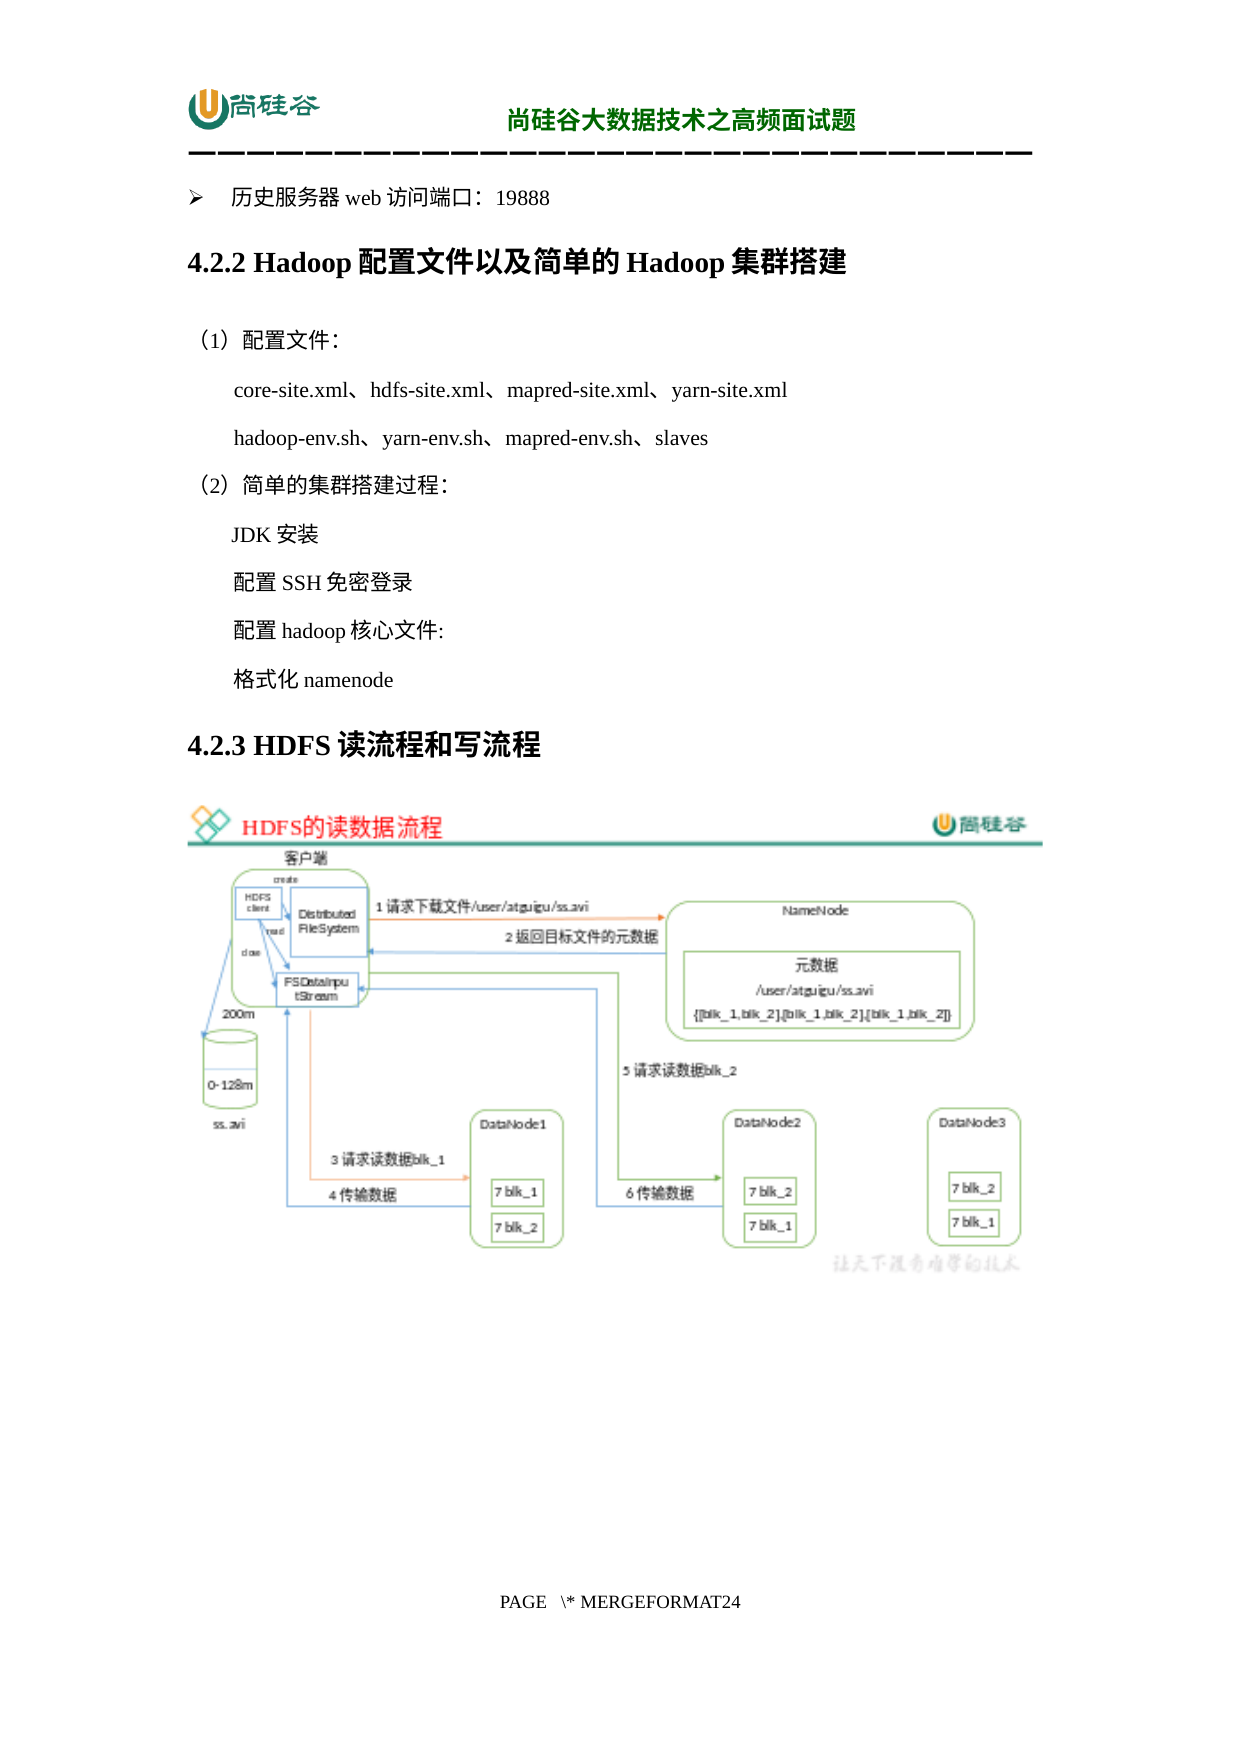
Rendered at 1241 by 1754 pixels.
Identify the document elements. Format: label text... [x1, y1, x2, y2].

text （1）配置文件： [187, 323, 1053, 356]
text core-site.xml、hdfs-site.xml、mapred-site.xml、yarn-site.xml [233, 371, 1053, 404]
text hadoop-env.sh、yarn-env.sh、mapred-env.sh、slaves [233, 420, 1053, 452]
subtitle 4.2.2 Hadoop配置文件以及简单的Hadoop集群搭建 [187, 228, 1053, 293]
text JDK安装 [187, 516, 1053, 549]
text （2）简单的集群搭建过程： [187, 468, 1053, 501]
list 历史服务器web访问端口：19888 [187, 179, 1053, 212]
text 配置hadoop核心文件: [233, 613, 1053, 646]
subtitle 4.2.3 HDFS读流程和写流程 [187, 710, 1053, 775]
text 格式化namenode [233, 661, 1053, 694]
text 配置SSH免密登录 [233, 565, 1053, 597]
